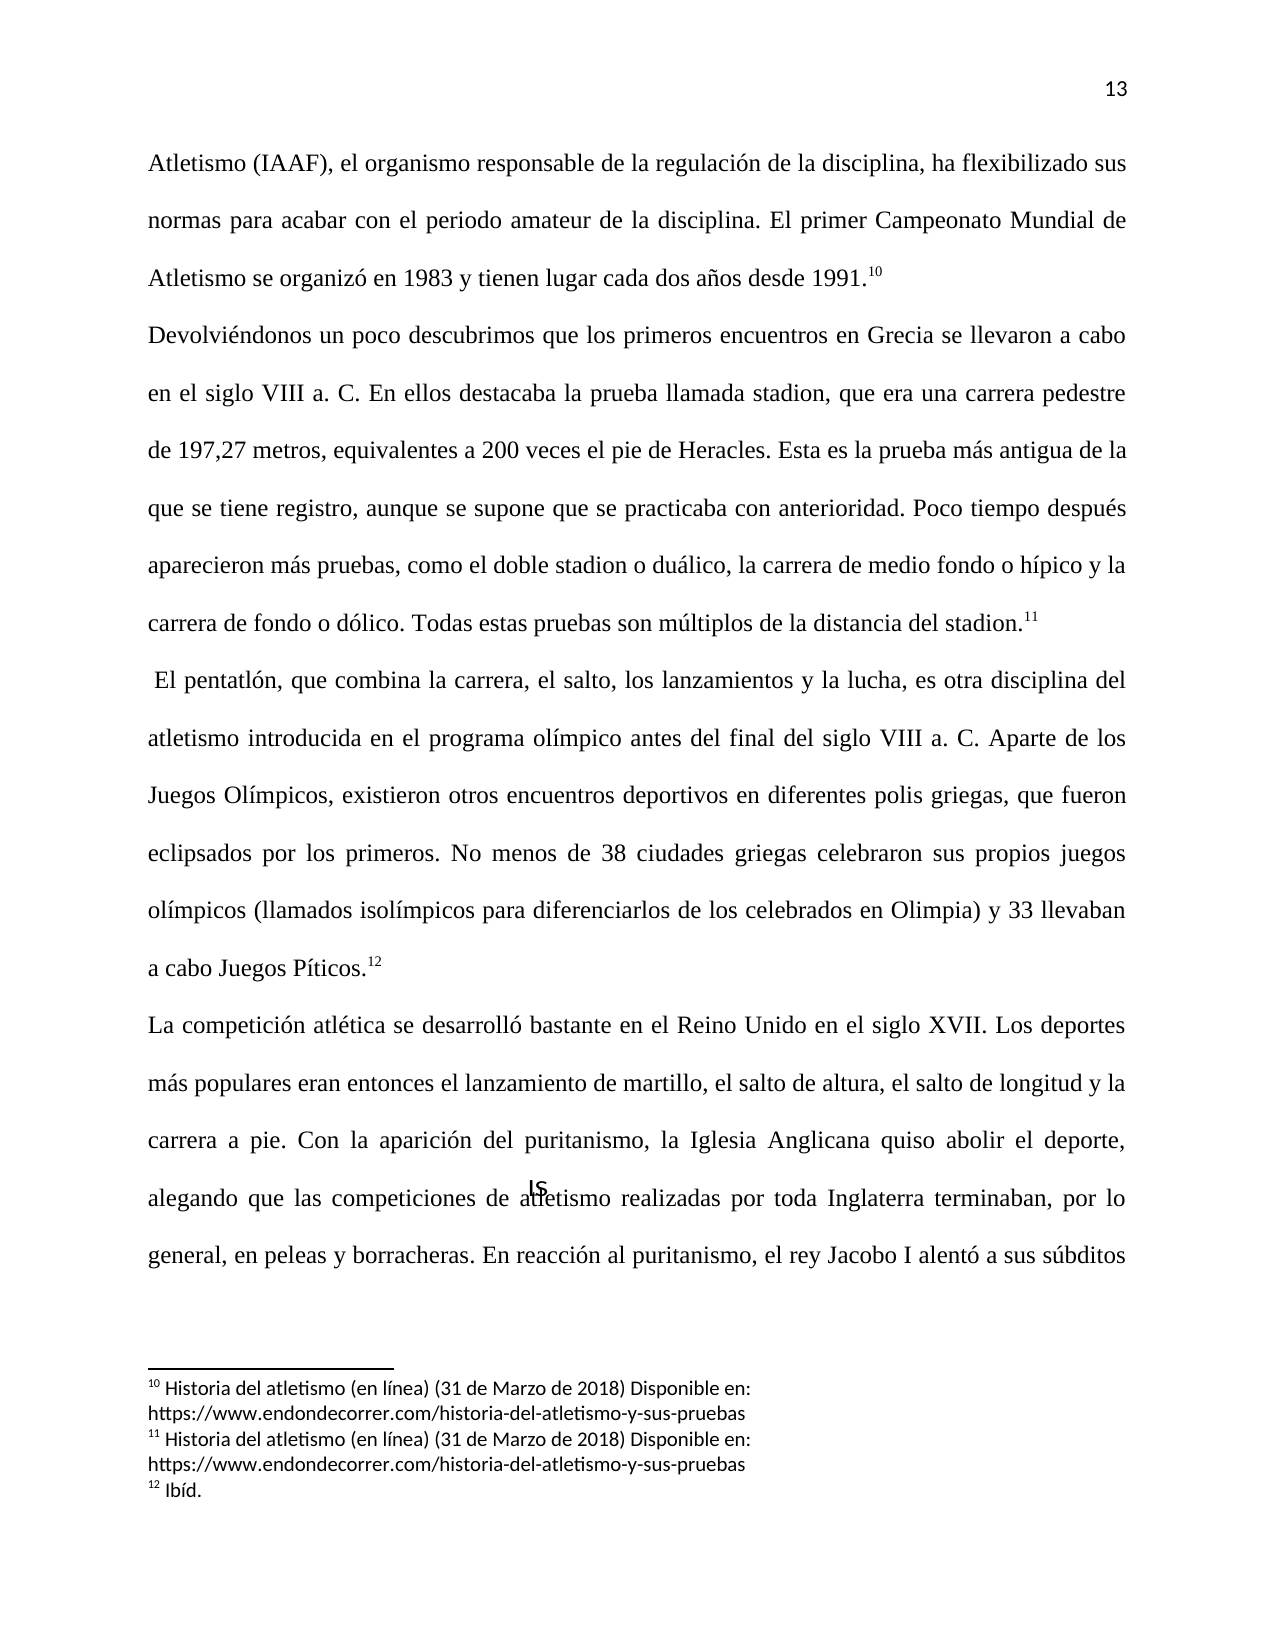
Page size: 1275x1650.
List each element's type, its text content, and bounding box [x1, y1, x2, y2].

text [148, 148, 1127, 291]
text El pentatlón, que combina la carrera, el salto, los lanzamientos y la lucha, es otra disciplina del atletismo introducida en el programa olímpico antes del final del siglo VIII a. C. Aparte de los Juegos Olímpicos, existieron otros encuentros deportivos en diferentes polis griegas, que fueron eclipsados por los primeros. No menos de 38 ciudades griegas celebraron sus propios juegos olímpicos (llamados isolímpicos para diferenciarlos de los celebrados en Olimpia) y 33 llevaban a cabo Juegos Píticos. [148, 665, 1127, 981]
text Devolviéndonos un poco descubrimos que los primeros encuentros en Grecia se llevaron a cabo en el siglo VIII a. C. En ellos destacaba la prueba llamada stadion, que era una carrera pedestre de 197,27 metros, equivalentes a 200 veces el pie de Heracles. Esta es la prueba más antigua de la que se tiene registro, aunque se supone que se practicaba con anterioridad. Poco tiempo después aparecieron más pruebas, como el doble stadion o duálico, la carrera de medio fondo o hípico y la carrera de fondo o dólico. Todas estas pruebas son múltiplos de la distancia del stadion. [148, 320, 1127, 636]
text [148, 1010, 1127, 1269]
